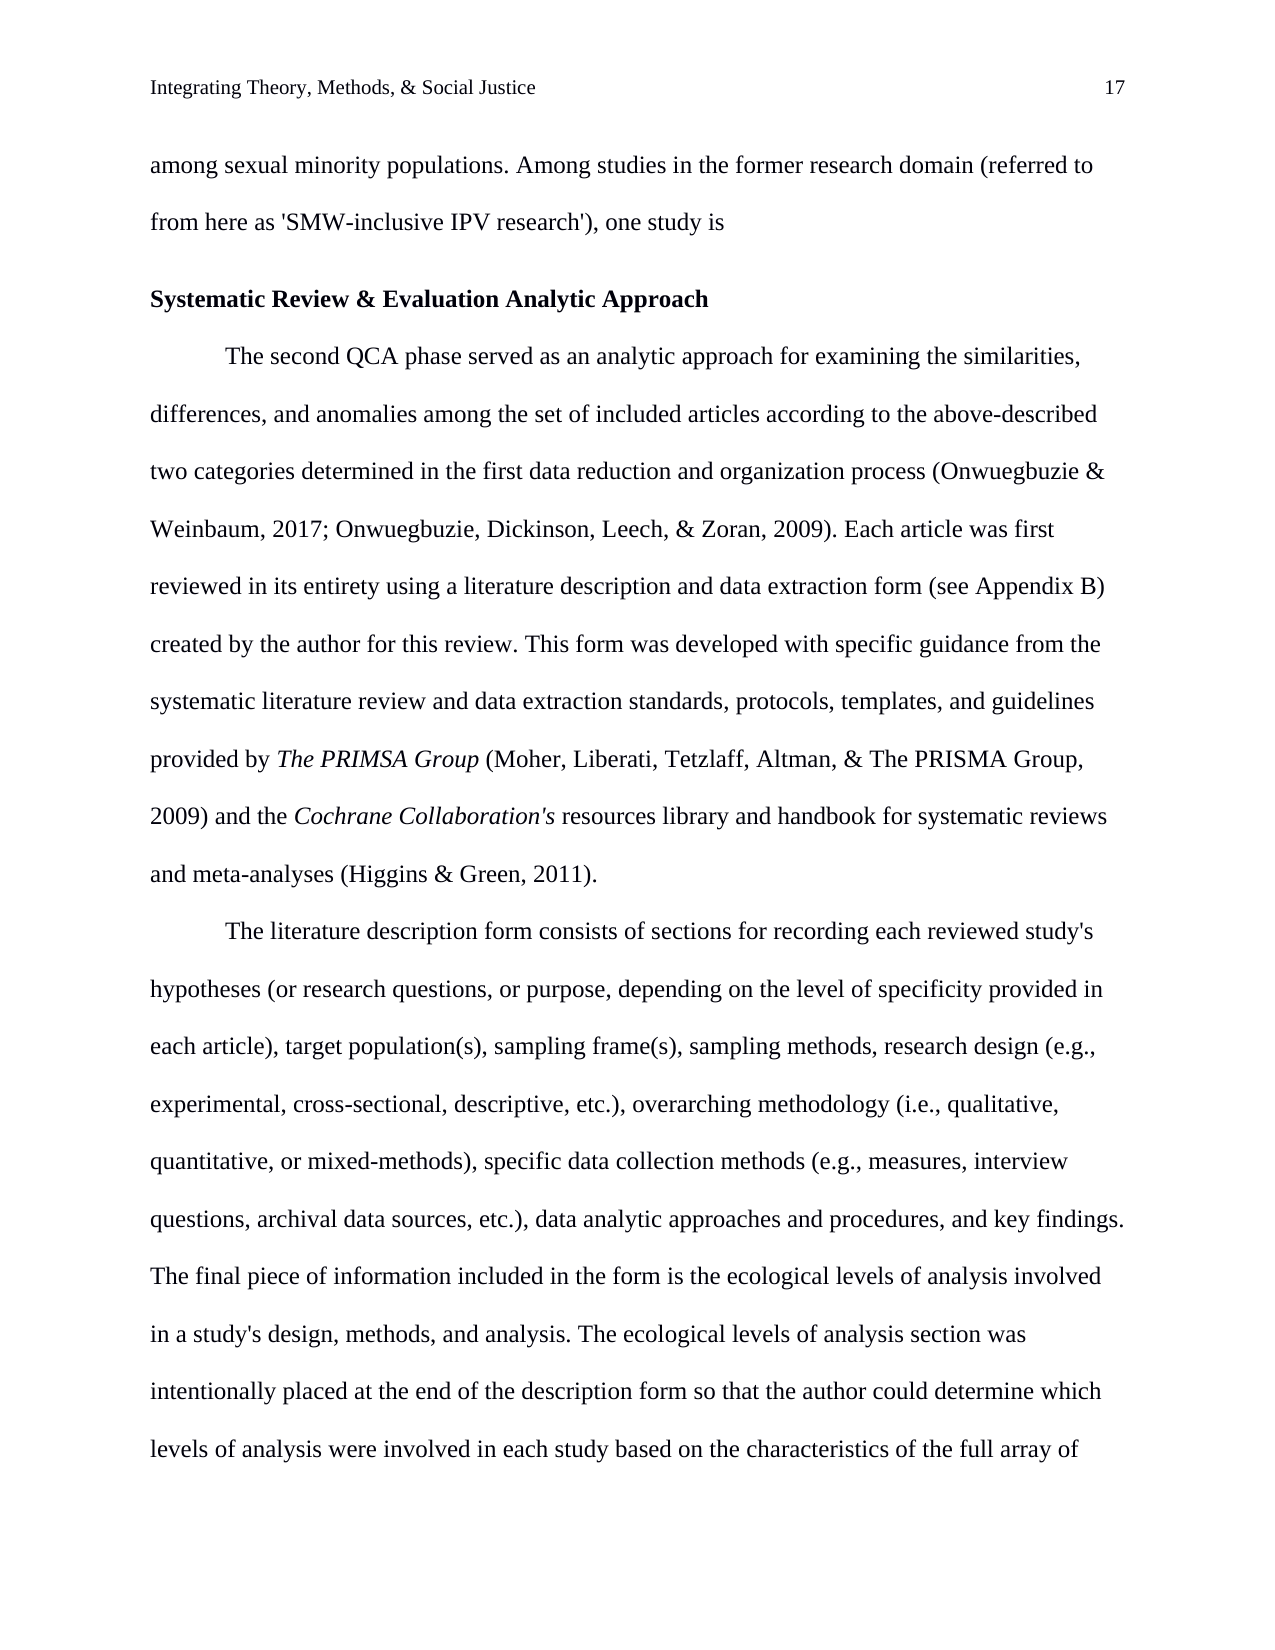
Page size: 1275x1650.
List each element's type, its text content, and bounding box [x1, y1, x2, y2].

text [150, 150, 1125, 236]
text The second QCA phase served as an analytic approach for examining the similarities, differences, and anomalies among the set of included articles according to the above-described two categories determined in the first data reduction and organization process (Onwuegbuzie & Weinbaum, 2017; Onwuegbuzie, Dickinson, Leech, & Zoran, 2009). Each article was first reviewed in its entirety using a literature description and data extraction form (see Appendix B) created by the author for this review. This form was developed with specific guidance from the systematic literature review and data extraction standards, protocols, templates, and guidelines provided by The PRIMSA Group (Moher, Liberati, Tetzlaff, Altman, & The PRISMA Group, 2009) and the Cochrane Collaboration's resources library and handbook for systematic reviews and meta-analyses (Higgins & Green, 2011). [150, 341, 1125, 887]
subtitle Systematic Review & Evaluation Analytic Approach [150, 284, 1125, 312]
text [150, 916, 1125, 1462]
